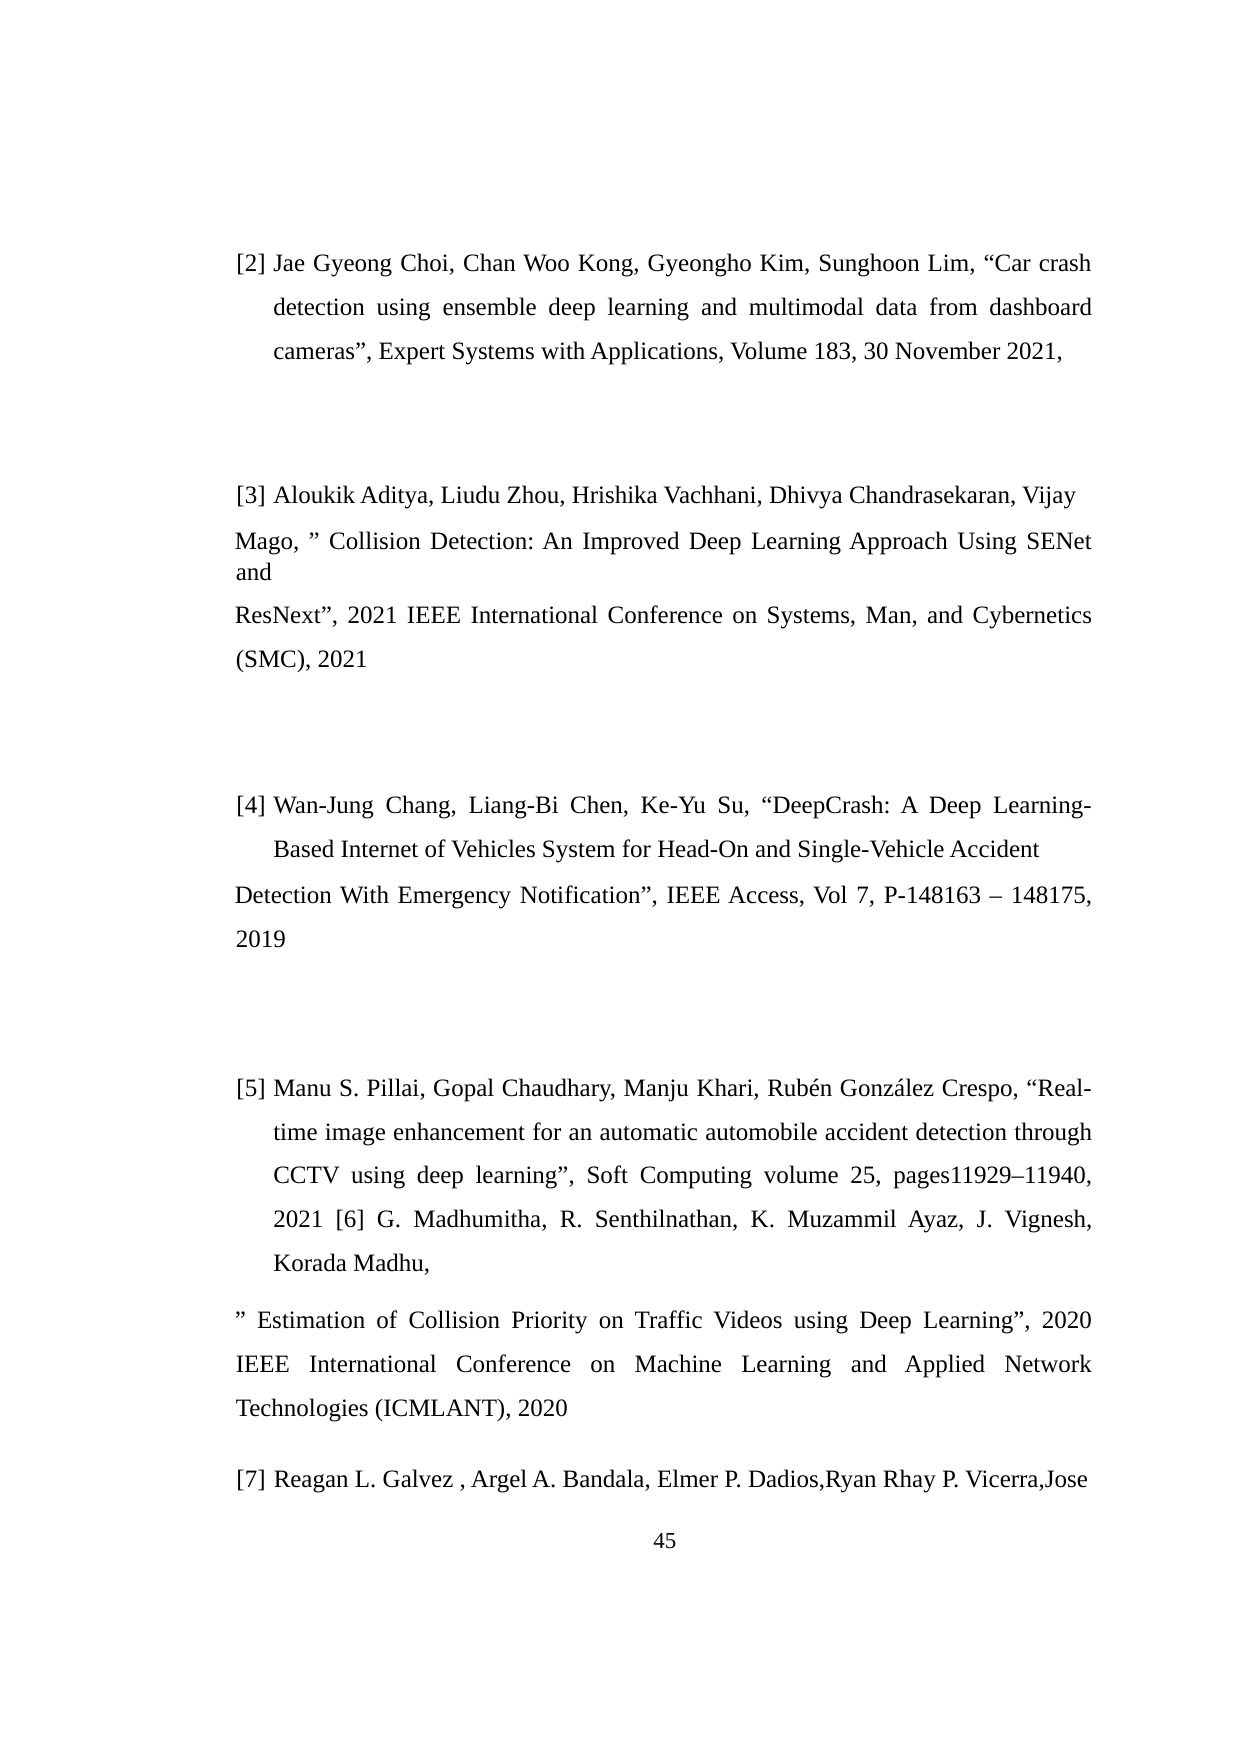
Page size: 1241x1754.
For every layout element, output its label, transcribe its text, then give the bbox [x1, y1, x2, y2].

list Manu S. Pillai, Gopal Chaudhary, Manju Khari, Rubén González Crespo, “Real- time image enhancement for an automatic automobile accident detection through CCTV using deep learning”, Soft Computing volume 25, pages11929–11940, 2021 [6] G. Madhumitha, R. Senthilnathan, K. Muzammil Ayaz, J. Vignesh, Korada Madhu, [236, 1073, 1093, 1277]
text ResNext”, 2021 IEEE International Conference on Systems, Man, and Cybernetics (SMC), 2021 [234, 600, 1093, 673]
list Jae Gyeong Choi, Chan Woo Kong, Gyeongho Kim, Sunghoon Lim, “Car crash detection using ensemble deep learning and multimodal data from dashboard cameras”, Expert Systems with Applications, Volume 183, 30 November 2021, [236, 248, 1093, 365]
list Reagan L. Galvez , Argel A. Bandala, Elmer P. Dadios,Ryan Rhay P. Vicerra,Jose [236, 1464, 1093, 1493]
text ” Estimation of Collision Priority on Traffic Videos using Deep Learning”, 2020 IEEE International Conference on Machine Learning and Applied Network Technologies (ICMLANT), 2020 [234, 1305, 1093, 1422]
list Wan-Jung Chang, Liang-Bi Chen, Ke-Yu Su, “DeepCrash: A Deep Learning- Based Internet of Vehicles System for Head-On and Single-Vehicle Accident [236, 790, 1093, 862]
list Aloukik Aditya, Liudu Zhou, Hrishika Vachhani, Dhivya Chandrasekaran, Vijay [236, 480, 1093, 509]
text Mago, ” Collision Detection: An Improved Deep Learning Approach Using SENet and [234, 526, 1093, 586]
text Detection With Emergency Notification”, IEEE Access, Vol 7, P-148163 – 148175, 2019 [234, 880, 1093, 953]
